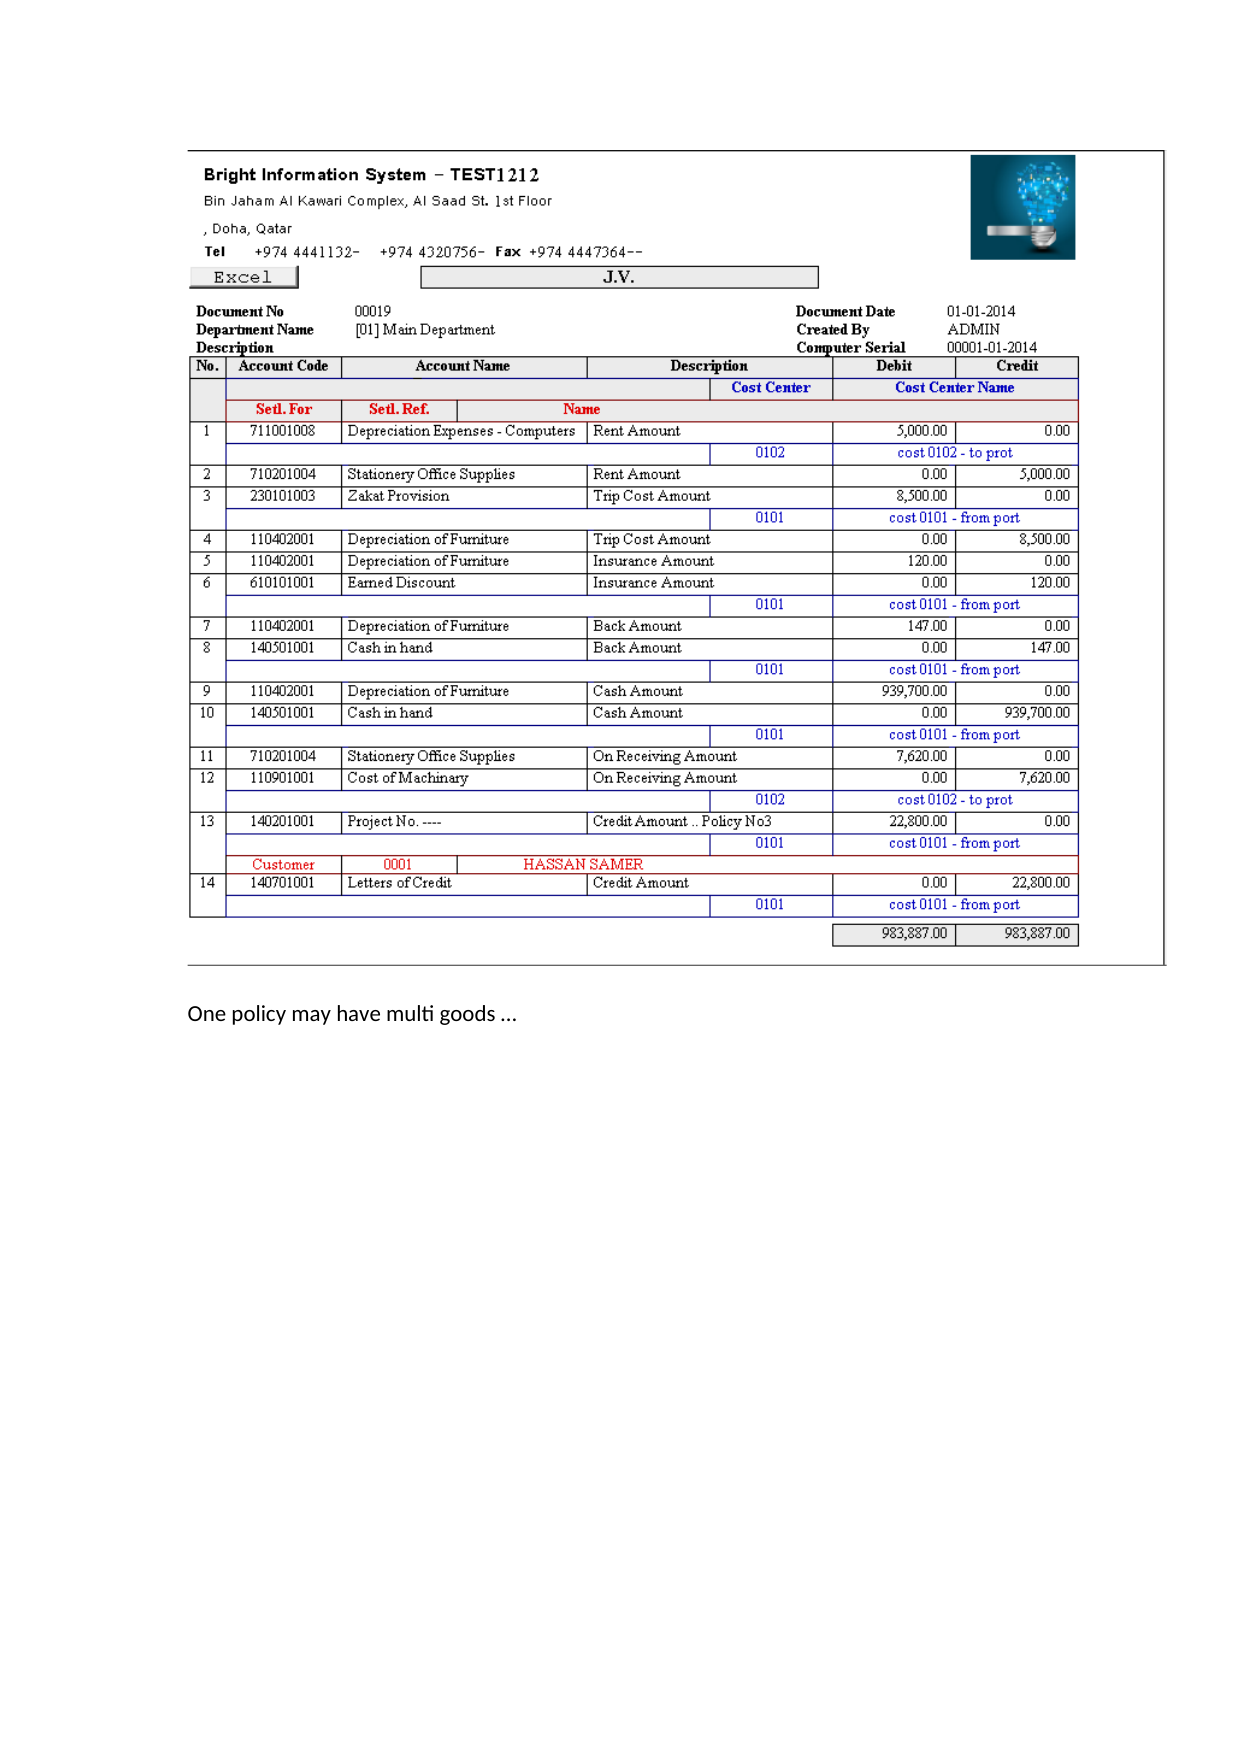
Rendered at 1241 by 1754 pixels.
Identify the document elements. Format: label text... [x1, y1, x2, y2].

picture [187, 150, 1167, 966]
text One policy may have multi goods … [187, 999, 1053, 1027]
